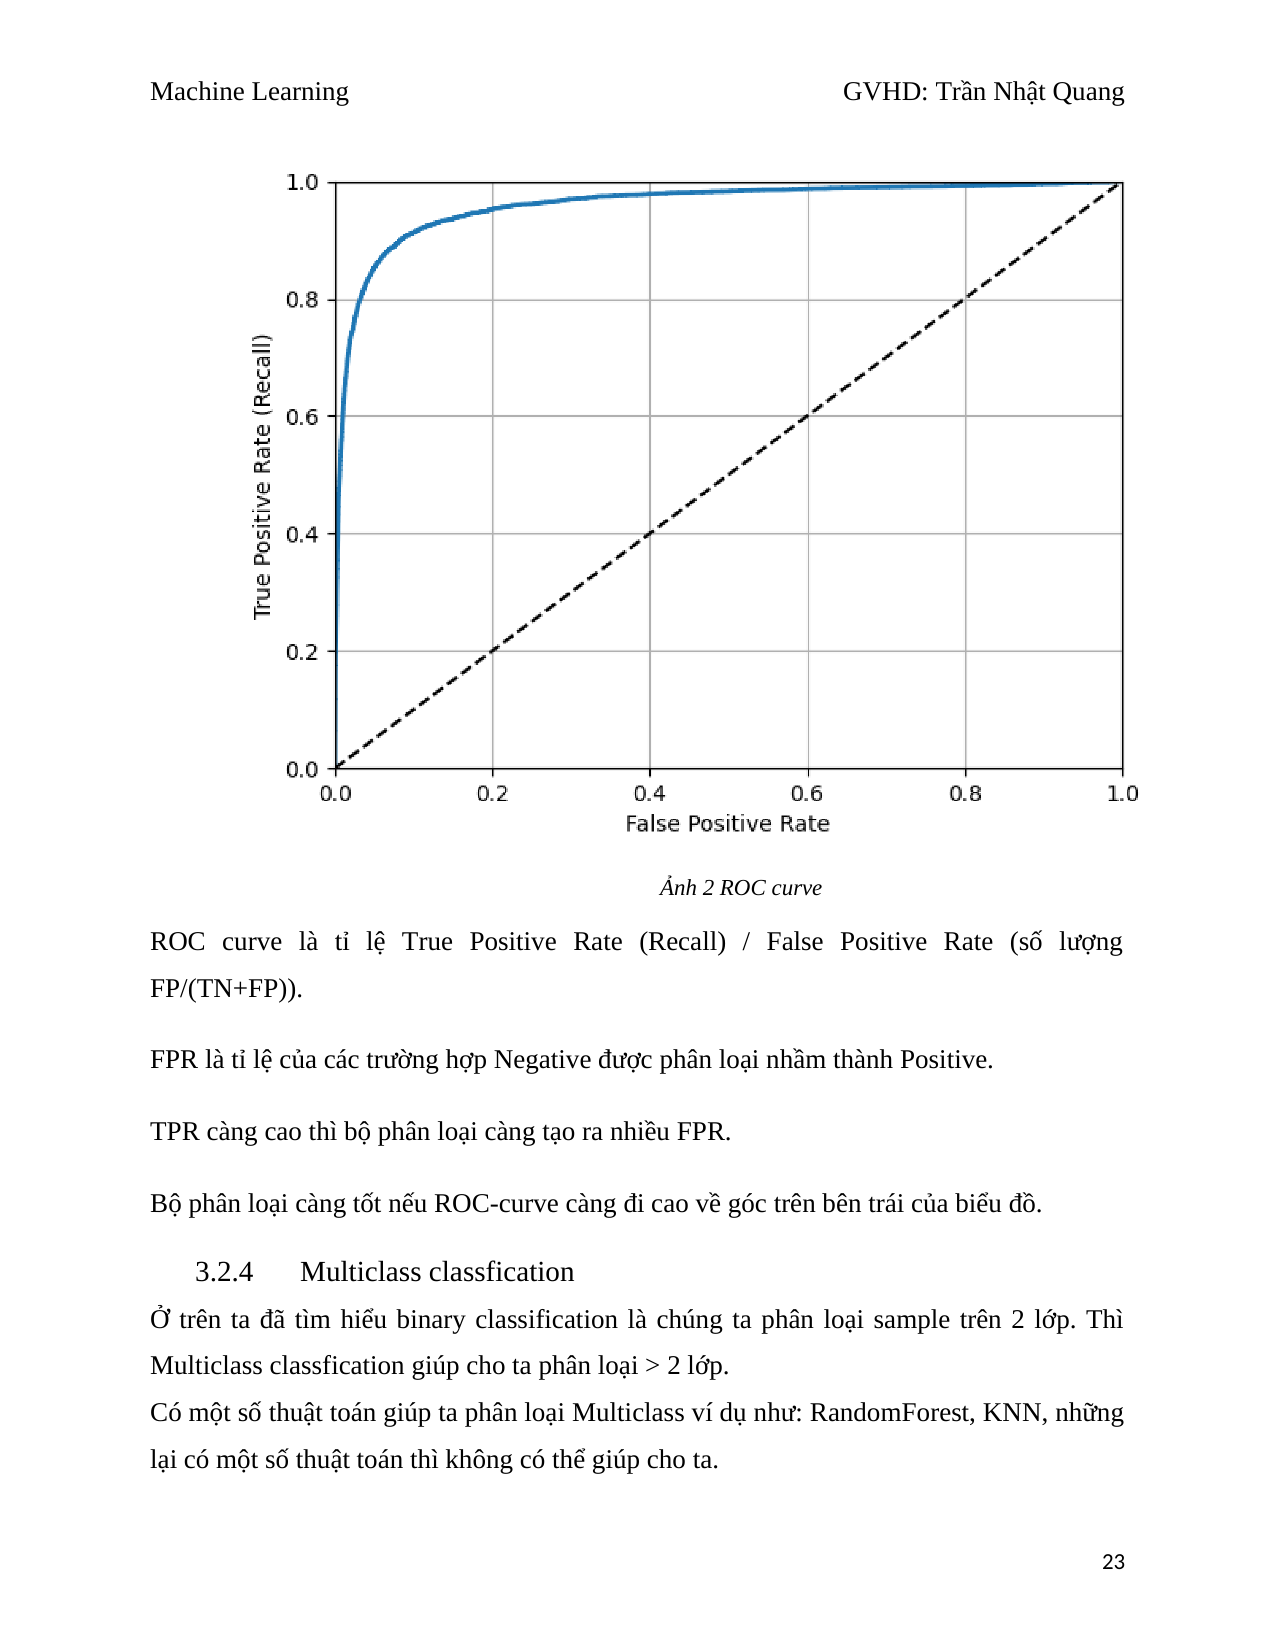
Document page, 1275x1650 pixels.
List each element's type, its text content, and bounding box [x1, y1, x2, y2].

subtitle Multiclass classfication [195, 1254, 1125, 1288]
text TPR càng cao thì bộ phân loại càng tạo ra nhiều FPR. [150, 1115, 1125, 1146]
list Ở trên ta đã tìm hiểu binary classification là chúng ta phân loại sample trên 2 lớp. Thì Multiclass classfication giúp cho ta phân loại > 2 lớp. [150, 1303, 1125, 1381]
text Bộ phân loại càng tốt nếu ROC-curve càng đi cao về góc trên bên trái của biểu đồ. [150, 1187, 1125, 1218]
text FPR là tỉ lệ của các trường hợp Negative được phân loại nhầm thành Positive. [150, 1043, 1125, 1074]
picture [225, 150, 1166, 839]
list Có một số thuật toán giúp ta phân loại Multiclass ví dụ như: RandomForest, KNN, những lại có một số thuật toán thì không có thể giúp cho ta. [150, 1396, 1125, 1474]
text ROC curve là tỉ lệ True Positive Rate (Recall) / False Positive Rate (số lượng FP/(TN+FP)). [150, 925, 1125, 1003]
